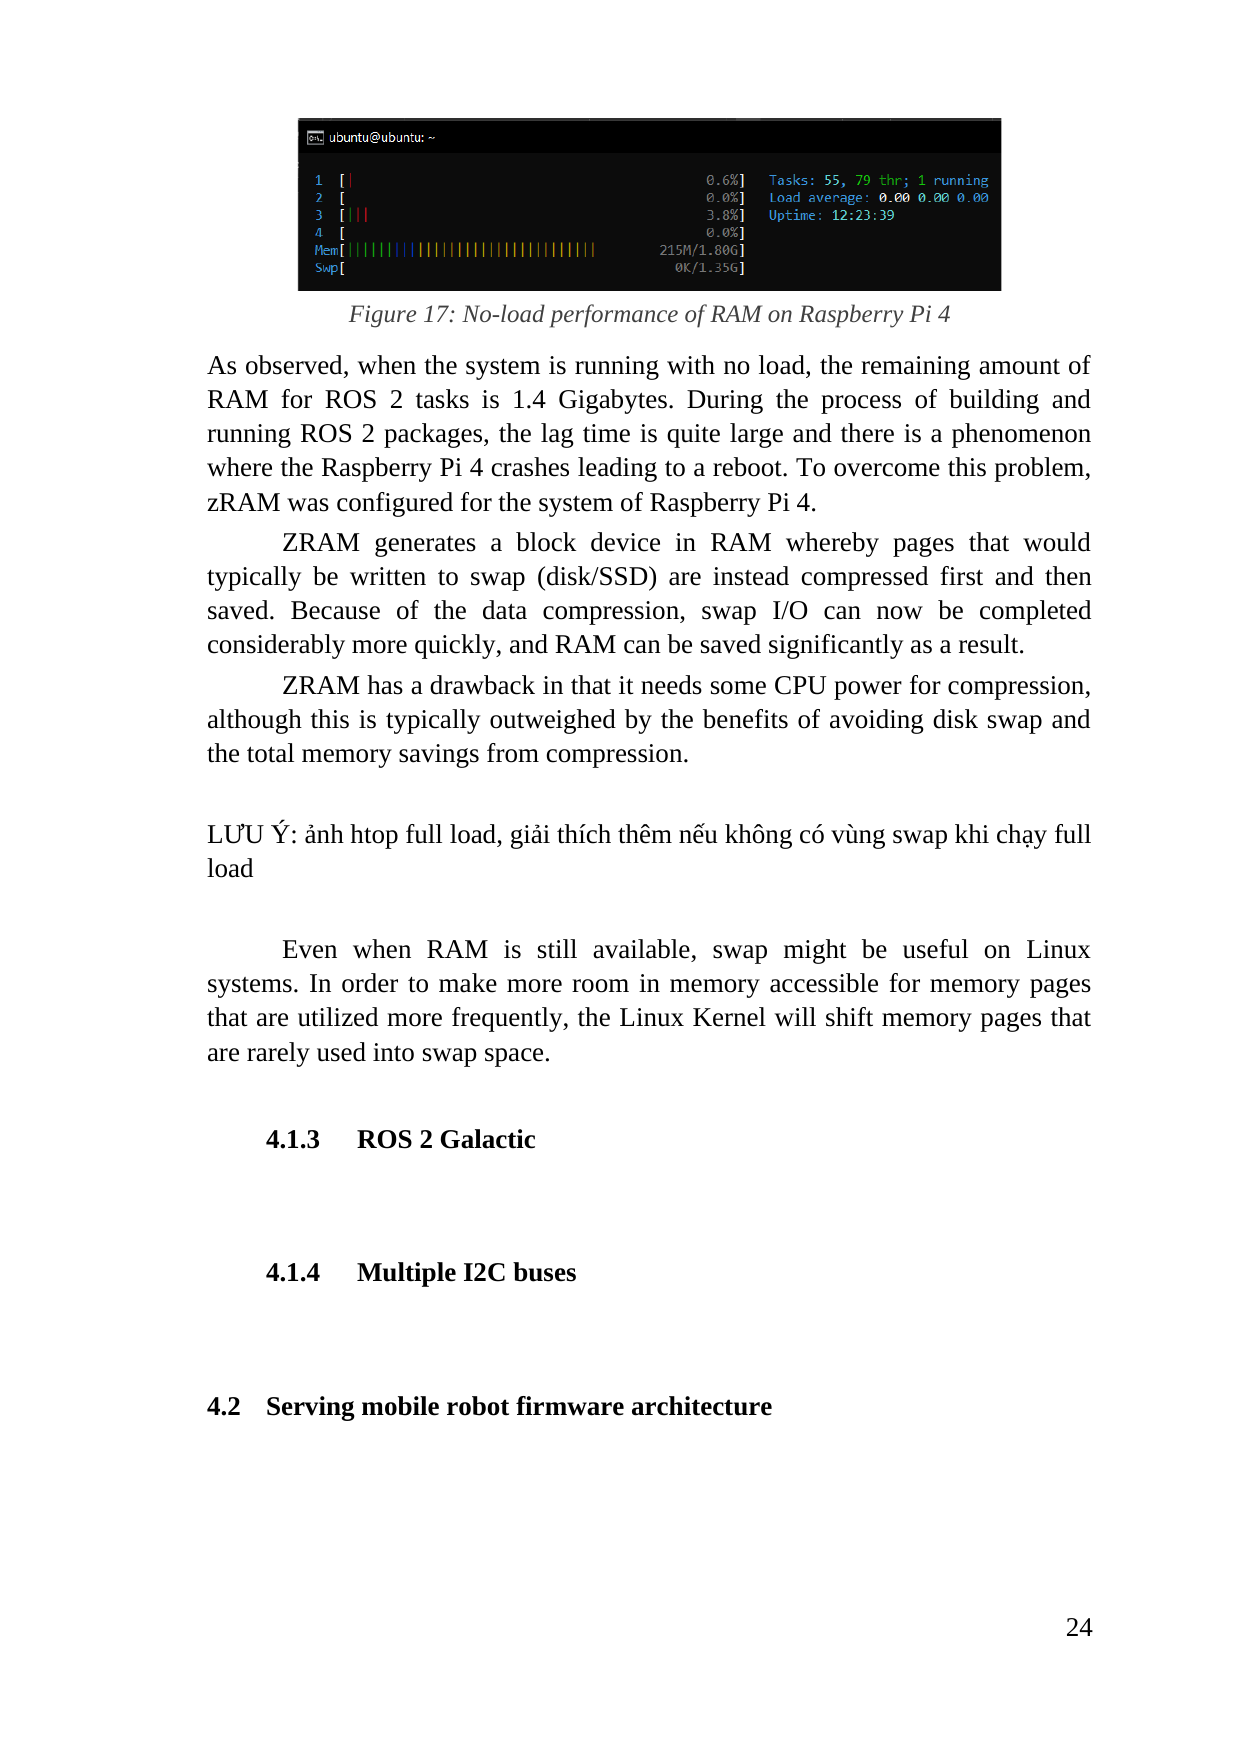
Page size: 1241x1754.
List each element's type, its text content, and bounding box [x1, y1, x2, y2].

text ZRAM generates a block device in RAM whereby pages that would typically be written to swap (disk/SSD) are instead compressed first and then saved. Because of the data compression, swap I/O can now be completed considerably more quickly, and RAM can be saved significantly as a result. [207, 526, 1092, 660]
subtitle ROS 2 Galactic [266, 1123, 1092, 1154]
subtitle Serving mobile robot firmware architecture [207, 1390, 1092, 1421]
text Even when RAM is still available, swap might be useful on Linux systems. In order to make more room in memory accessible for memory pages that are utilized more frequently, the Linux Kernel will shift memory pages that are rarely used into swap space. [207, 933, 1092, 1067]
picture [297, 118, 1002, 291]
text LƯU Ý: ảnh htop full load, giải thích thêm nếu không có vùng swap khi chạy full load [207, 818, 1092, 883]
text ZRAM has a drawback in that it needs some CPU power for compression, although this is typically outweighed by the benefits of avoiding disk swap and the total memory savings from compression. [207, 669, 1092, 768]
subtitle Multiple I2C buses [266, 1256, 1092, 1288]
text As observed, when the system is running with no load, the remaining amount of RAM for ROS 2 tasks is 1.4 Gigabytes. During the process of building and running ROS 2 packages, the lag time is quite large and there is a phenomenon where the Raspberry Pi 4 crashes leading to a reboot. To overcome this problem, zRAM was configured for the system of Raspberry Pi 4. [207, 349, 1092, 517]
